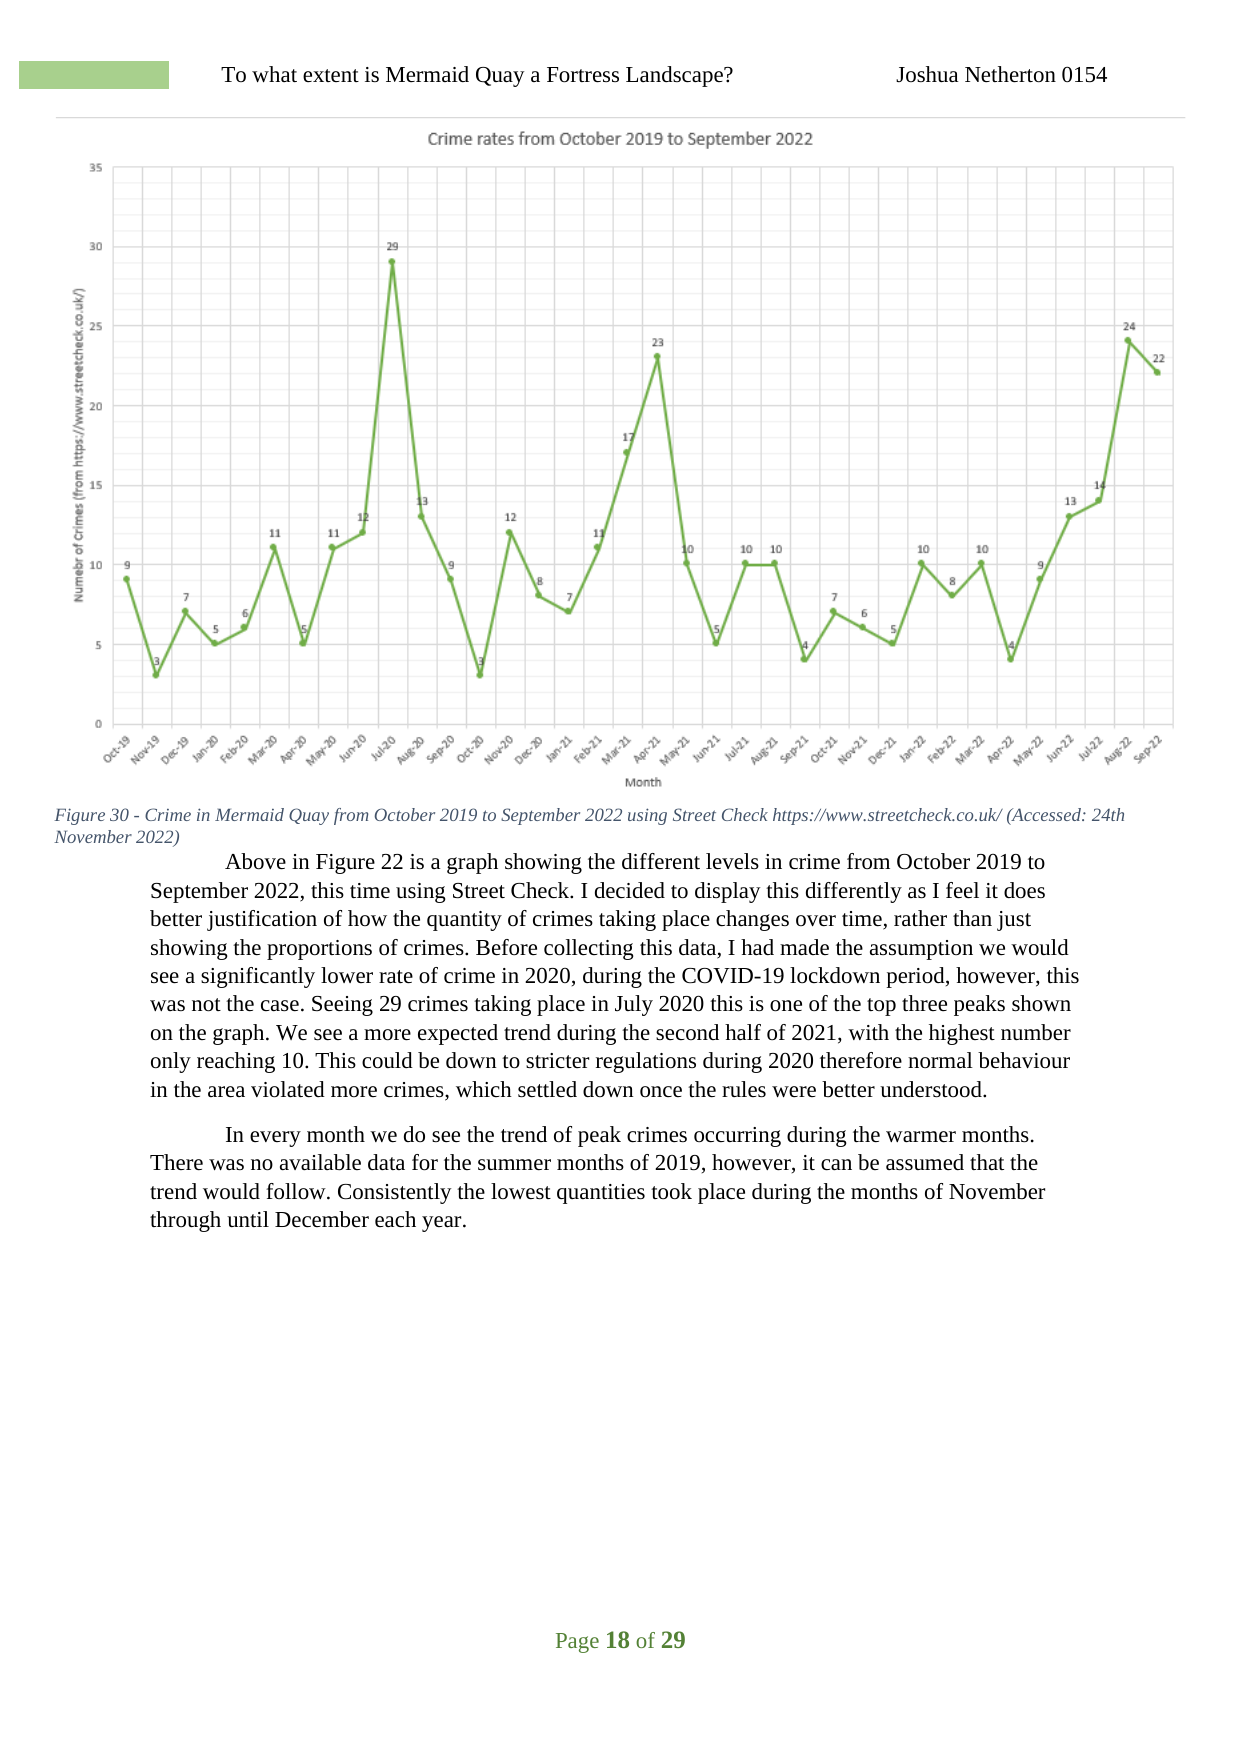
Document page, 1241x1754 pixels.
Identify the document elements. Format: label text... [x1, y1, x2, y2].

text Above in Figure 22 is a graph showing the different levels in crime from October 2019 to September 2022, this time using Street Check. I decided to display this differently as I feel it does better justification of how the quantity of crimes taking place changes over time, rather than just showing the proportions of crimes. Before collecting this data, I had made the assumption we would see a significantly lower rate of crime in 2020, during the COVID-19 lockdown period, however, this was not the case. Seeing 29 crimes taking place in July 2020 this is one of the top three peaks shown on the graph. We see a more expected trend during the second half of 2021, with the highest number only reaching 10. This could be down to stricter regulations during 2020 therefore normal behaviour in the area violated more crimes, which settled down once the rules were better understood. [150, 848, 1090, 1102]
text In every month we do see the trend of peak crimes occurring during the warmer months. There was no available data for the summer months of 2019, however, it can be assumed that the trend would follow. Consistently the lowest quantities took place during the months of November through until December each year. [150, 1121, 1090, 1232]
picture [54, 117, 1185, 804]
